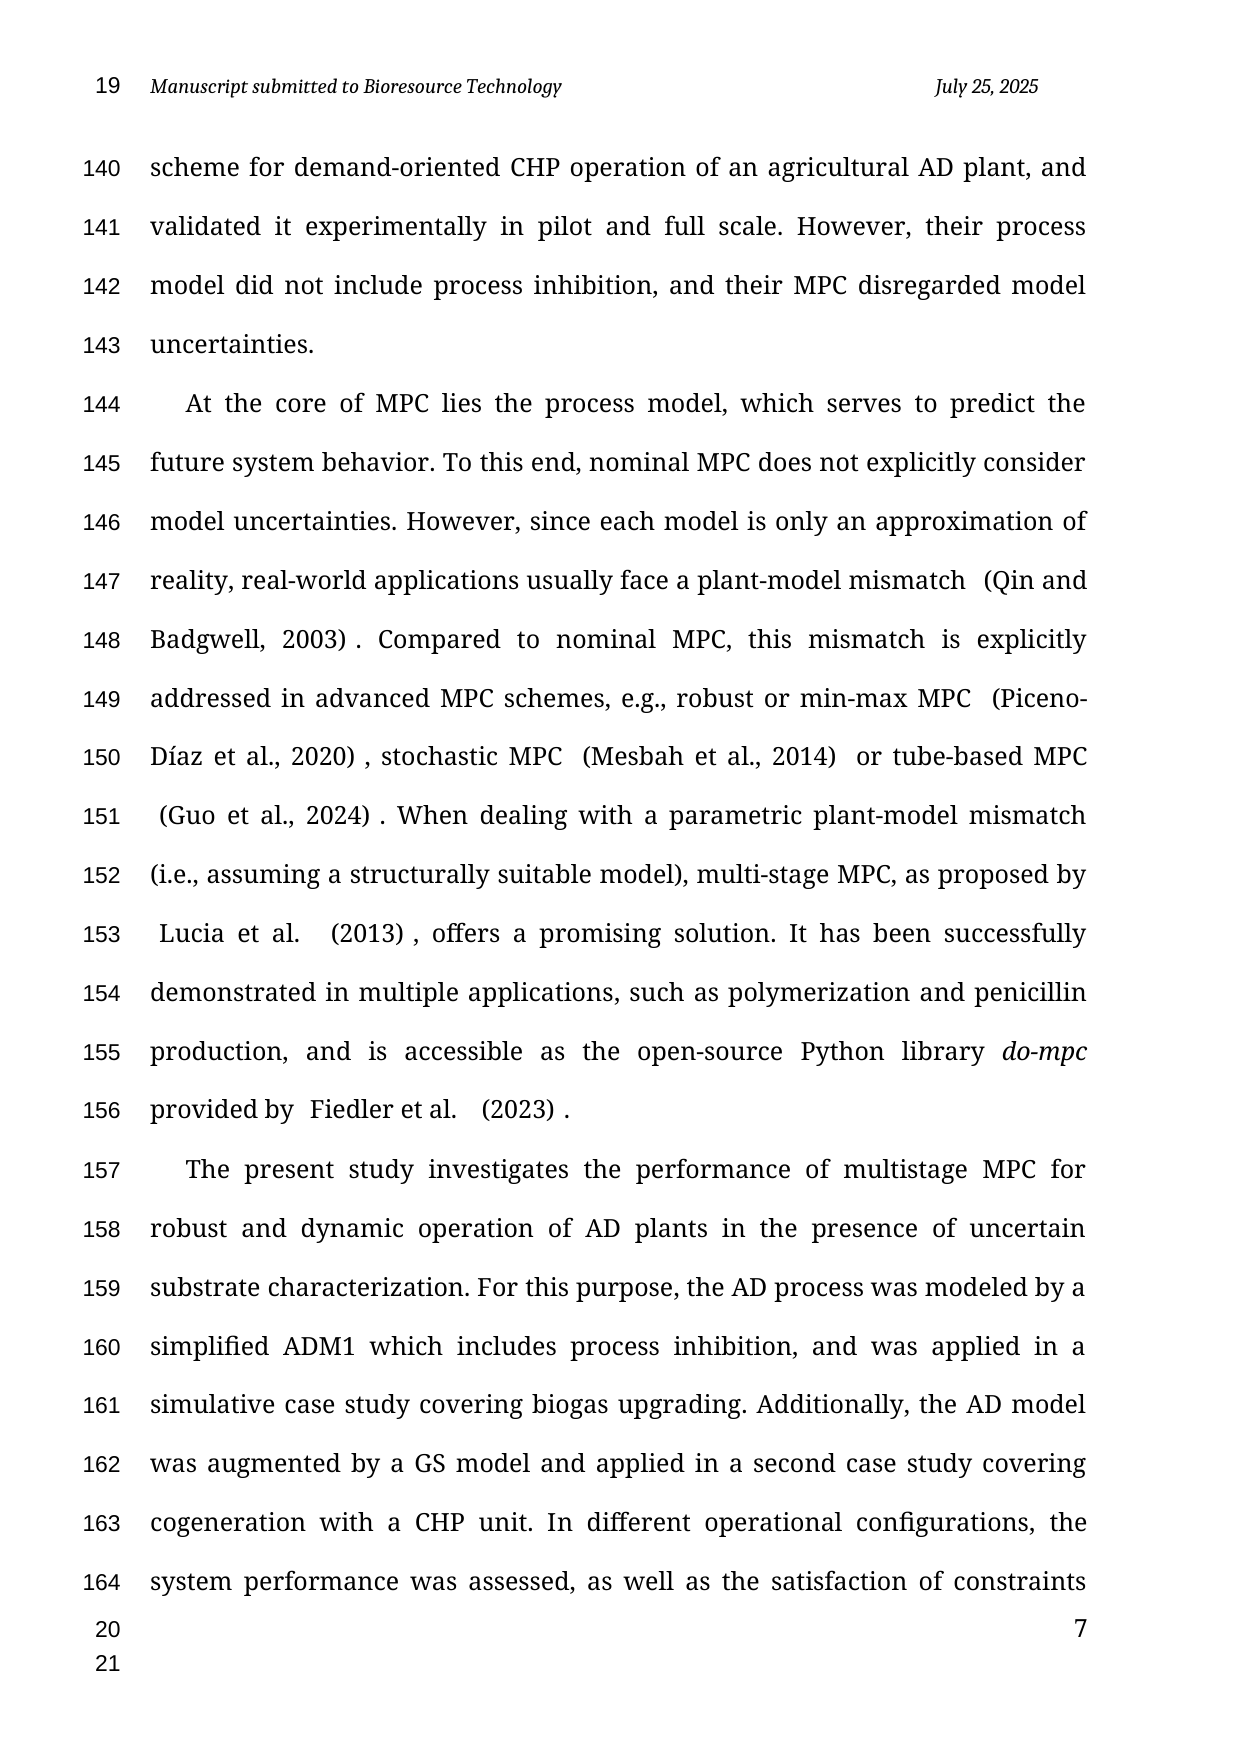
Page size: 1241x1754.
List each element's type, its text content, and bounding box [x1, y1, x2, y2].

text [150, 150, 1087, 361]
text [150, 1152, 1087, 1598]
text At the core of MPC lies the process model, which serves to predict the future system behavior. To this end, nominal MPC does not explicitly consider model uncertainties. However, since each model is only an approximation of reality, real-world applications usually face a plant-model mismatch . Compared to nominal MPC, this mismatch is explicitly addressed in advanced MPC schemes, e.g., robust or min-max MPC , stochastic MPC or tube-based MPC . When dealing with a parametric plant-model mismatch (i.e., assuming a structurally suitable model), multi-stage MPC, as proposed by , offers a promising solution. It has been successfully demonstrated in multiple applications, such as polymerization and penicillin production, and is accessible as the open-source Python library do-mpc provided by . [150, 386, 1087, 1126]
